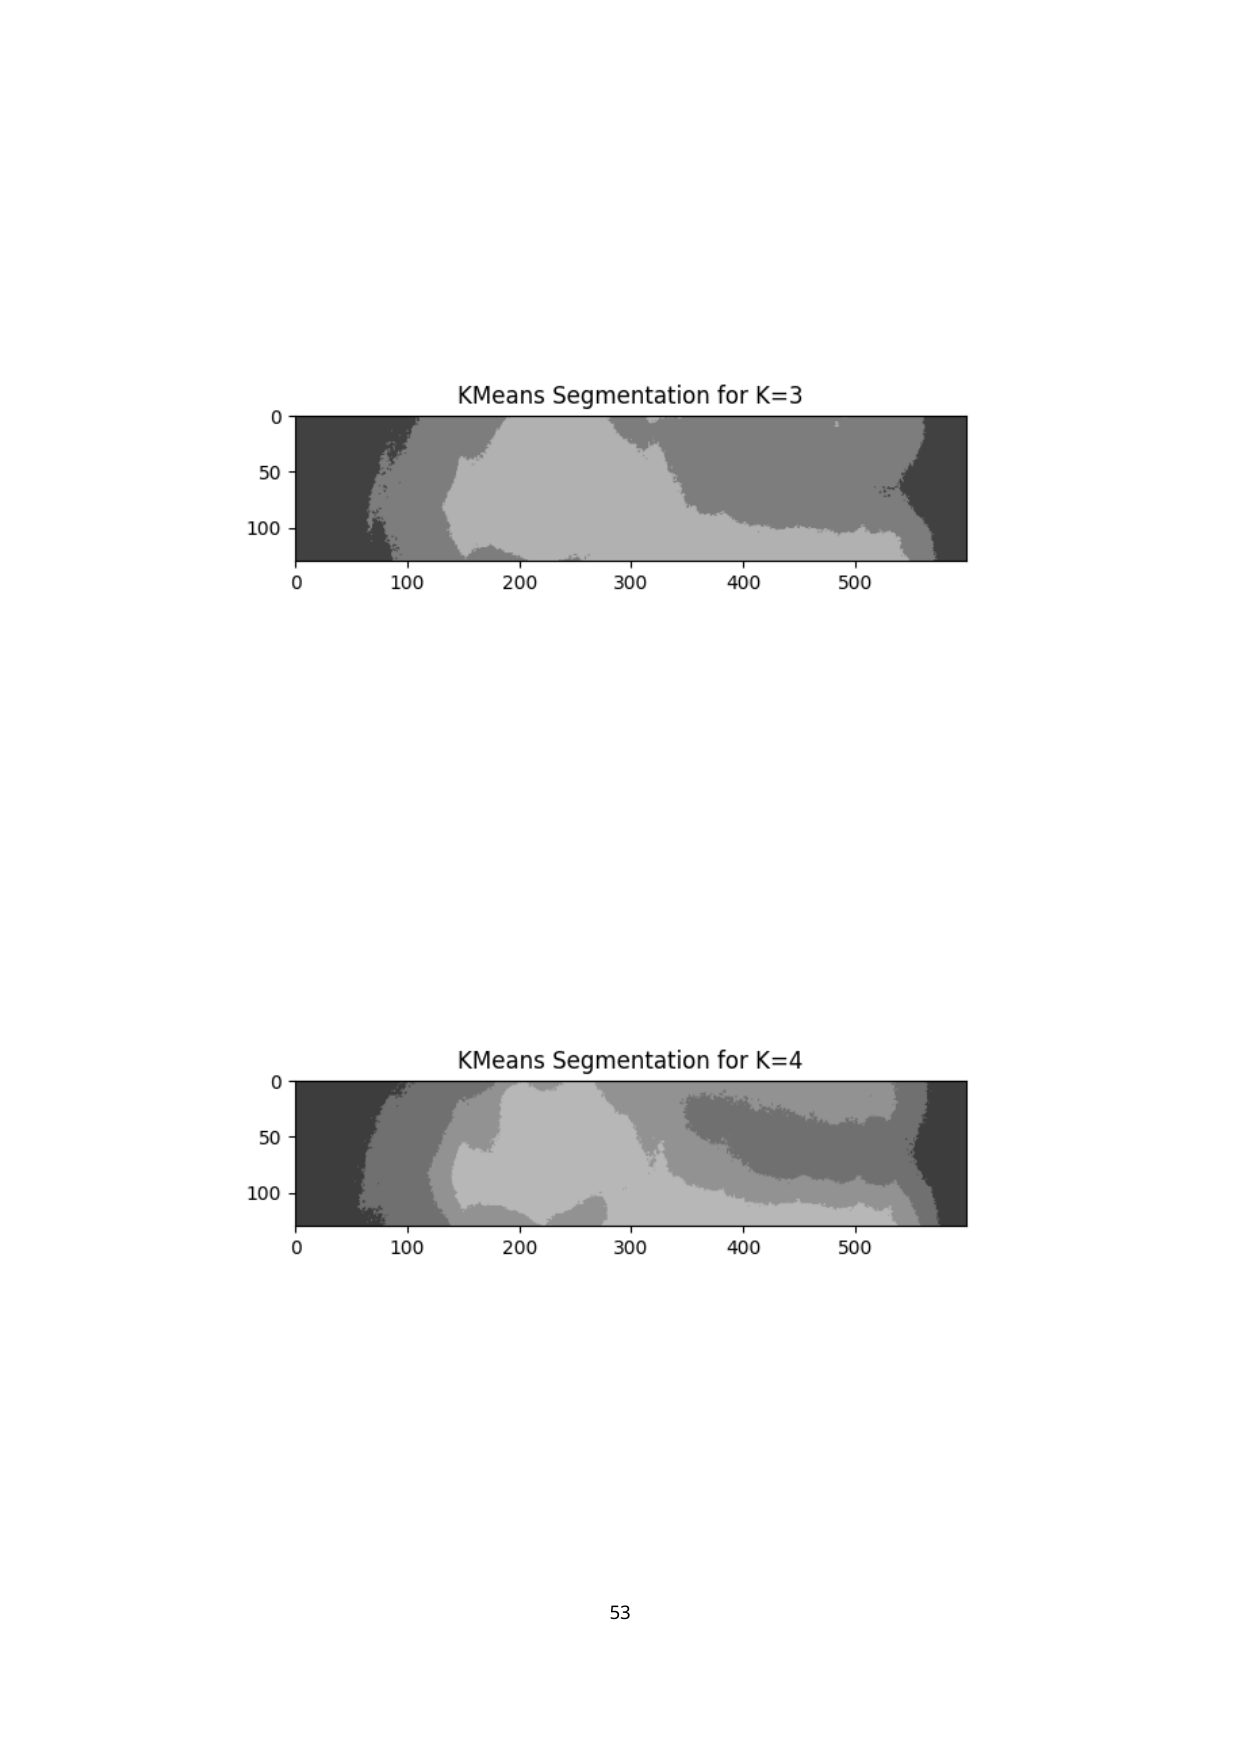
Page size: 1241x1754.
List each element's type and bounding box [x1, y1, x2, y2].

picture [187, 160, 1053, 810]
picture [187, 825, 1053, 1475]
